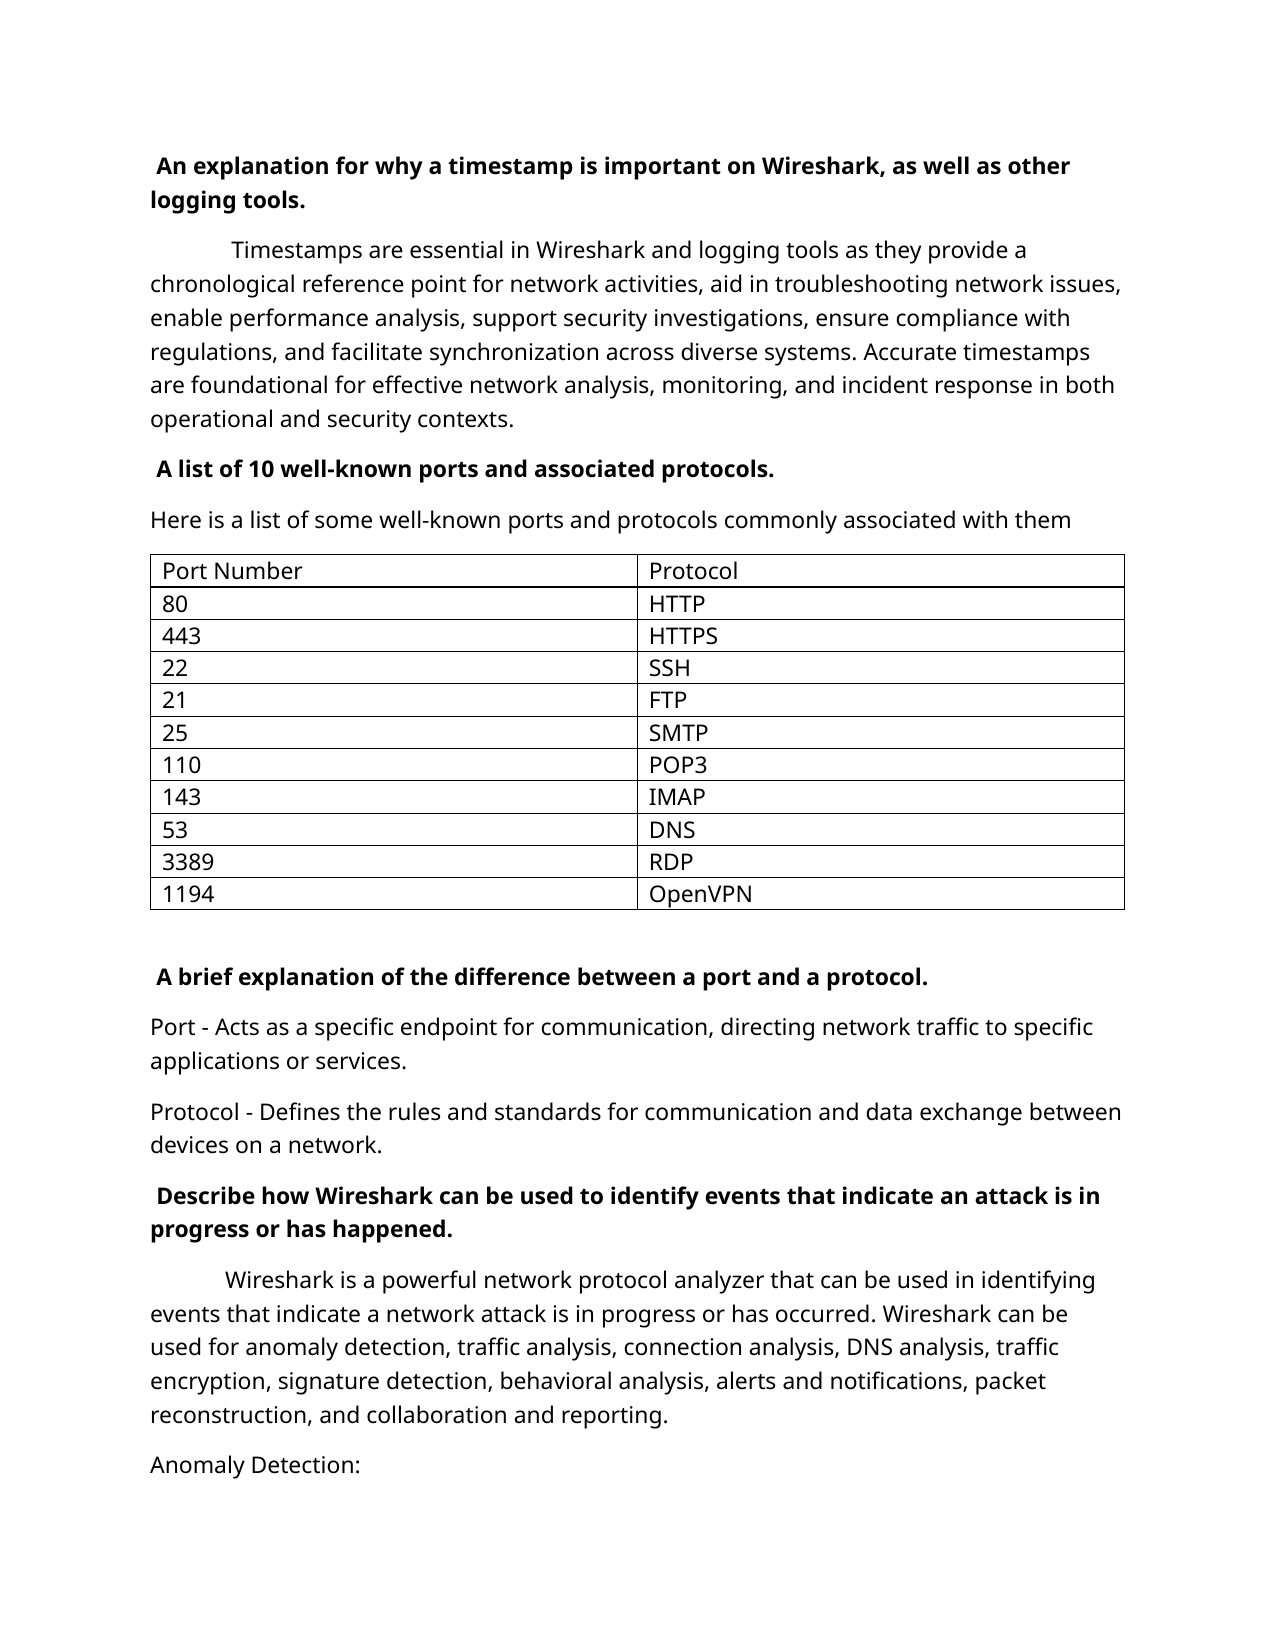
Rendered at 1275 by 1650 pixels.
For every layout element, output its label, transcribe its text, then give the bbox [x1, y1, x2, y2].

text Wireshark is a powerful network protocol analyzer that can be used in identifying events that indicate a network attack is in progress or has occurred. Wireshark can be used for anomaly detection, traffic analysis, connection analysis, DNS analysis, traffic encryption, signature detection, behavioral analysis, alerts and notifications, packet reconstruction, and collaboration and reporting. [150, 1264, 1125, 1430]
table_cell DNS [638, 814, 1124, 845]
table_cell 22 [151, 652, 637, 683]
text A list of 10 well-known ports and associated protocols. [150, 453, 1125, 484]
text Port - Acts as a specific endpoint for communication, directing network traffic to specific applications or services. [150, 1011, 1125, 1076]
table_cell HTTP [638, 588, 1124, 619]
table_cell 25 [151, 717, 637, 748]
text Protocol - Defines the rules and standards for communication and data exchange between devices on a network. [150, 1095, 1125, 1160]
table_cell FTP [638, 684, 1124, 716]
table_cell SMTP [638, 717, 1124, 748]
text An explanation for why a timestamp is important on Wireshark, as well as other logging tools. [150, 150, 1125, 215]
table_cell HTTPS [638, 620, 1124, 651]
table_cell 80 [151, 588, 637, 619]
table_cell 3389 [151, 846, 637, 877]
table_cell POP3 [638, 749, 1124, 780]
table_header Protocol [638, 555, 1124, 586]
text A brief explanation of the difference between a port and a protocol. [150, 961, 1125, 992]
table_cell SSH [638, 652, 1124, 683]
text Here is a list of some well-known ports and protocols commonly associated with them [150, 504, 1125, 535]
table_cell 1194 [151, 878, 637, 909]
table_cell RDP [638, 846, 1124, 877]
table_cell 143 [151, 781, 637, 812]
table_cell OpenVPN [638, 878, 1124, 909]
table_cell 110 [151, 749, 637, 780]
table_cell 53 [151, 814, 637, 845]
table_cell IMAP [638, 781, 1124, 812]
table_cell 443 [151, 620, 637, 651]
text Timestamps are essential in Wireshark and logging tools as they provide a chronological reference point for network activities, aid in troubleshooting network issues, enable performance analysis, support security investigations, ensure compliance with regulations, and facilitate synchronization across diverse systems. Accurate timestamps are foundational for effective network analysis, monitoring, and incident response in both operational and security contexts. [150, 234, 1125, 434]
table_cell 21 [151, 684, 637, 716]
text Describe how Wireshark can be used to identify events that indicate an attack is in progress or has happened. [150, 1179, 1125, 1244]
text Anomaly Detection: [150, 1449, 1125, 1480]
table_header Port Number [151, 555, 637, 586]
